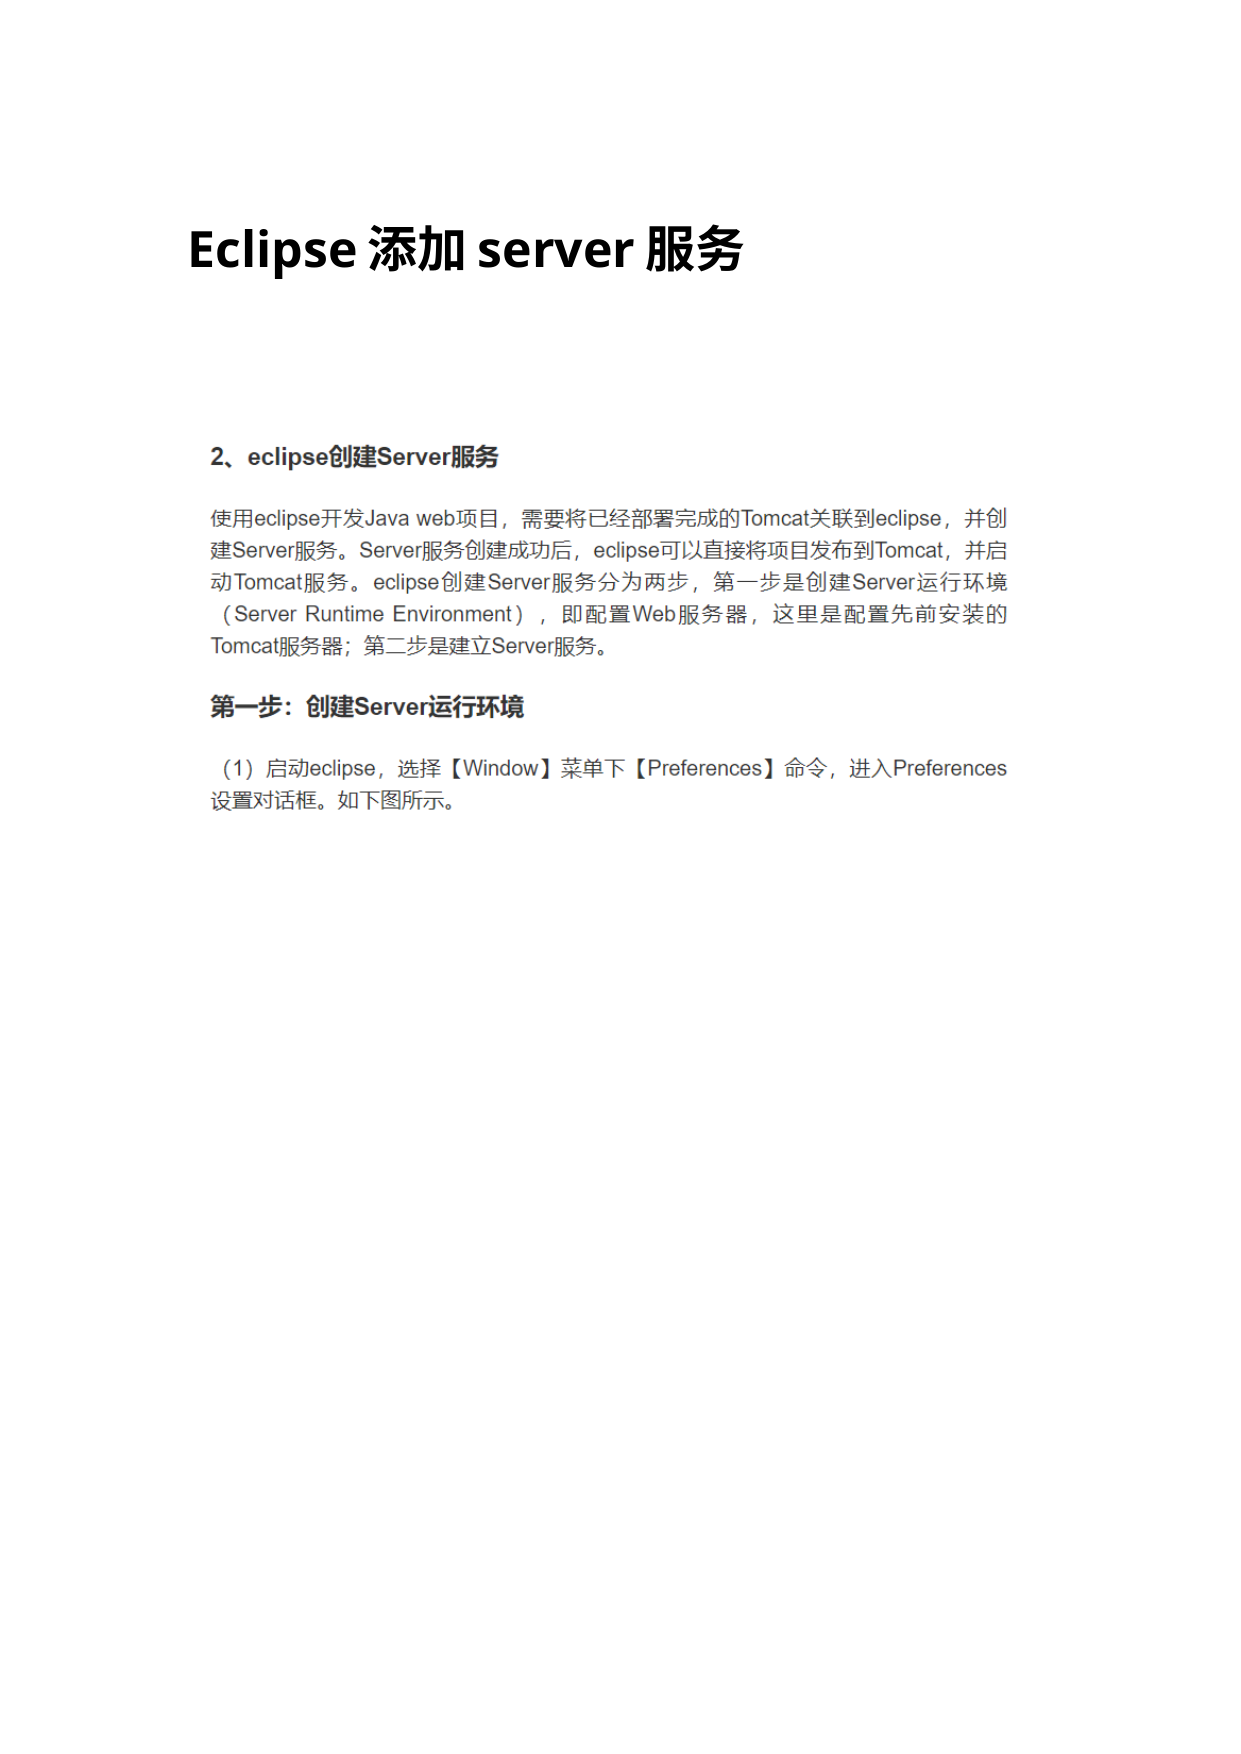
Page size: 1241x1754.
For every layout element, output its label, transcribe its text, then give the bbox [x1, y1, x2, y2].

picture [187, 431, 1053, 816]
subtitle Eclipse添加server服务 [187, 197, 1053, 295]
